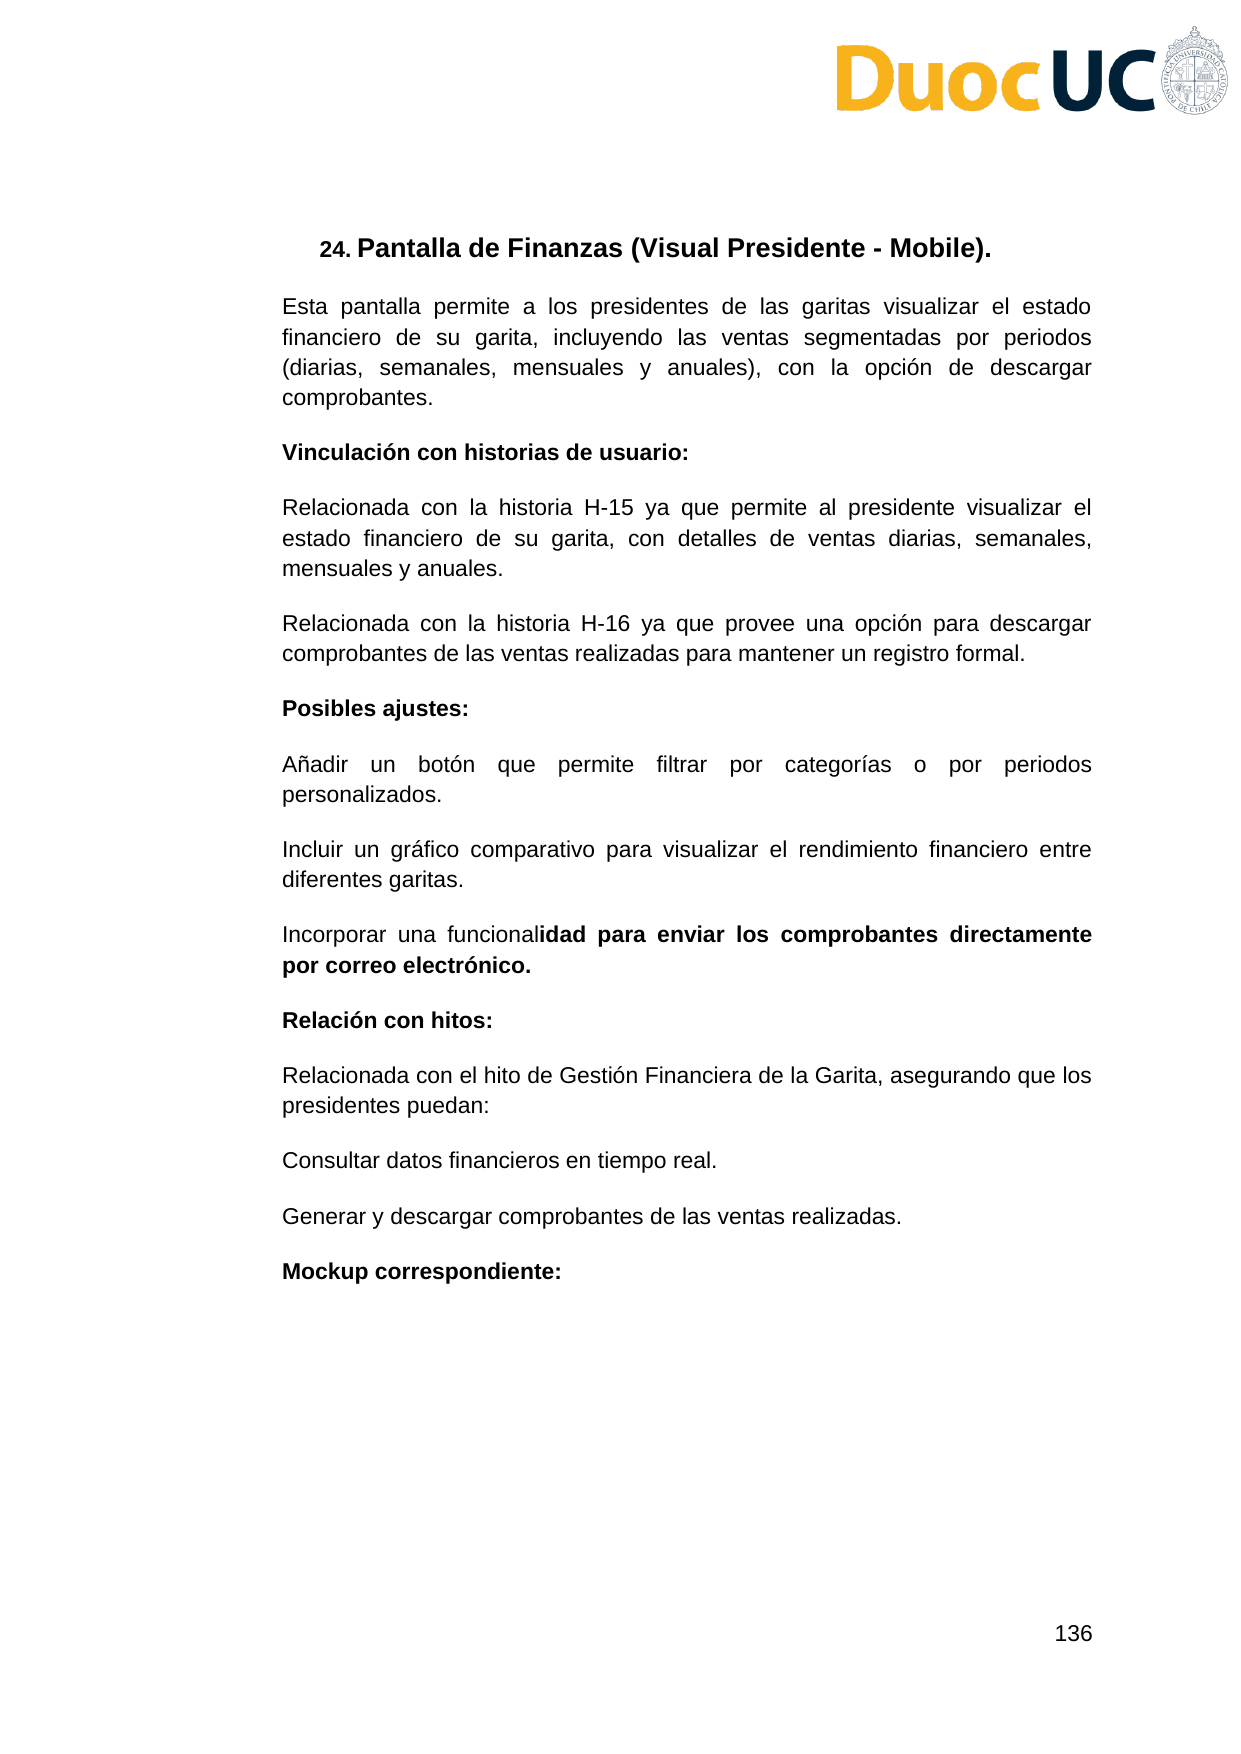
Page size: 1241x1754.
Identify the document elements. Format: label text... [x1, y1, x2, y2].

text Añadir un botón que permite filtrar por categorías o por periodos personalizados. [282, 751, 1092, 807]
text Relacionada con la historia H-15 ya que permite al presidente visualizar el estado financiero de su garita, con detalles de ventas diarias, semanales, mensuales y anuales. [282, 494, 1092, 581]
text Esta pantalla permite a los presidentes de las garitas visualizar el estado financiero de su garita, incluyendo las ventas segmentadas por periodos (diarias, semanales, mensuales y anuales), con la opción de descargar comprobantes. [282, 293, 1092, 410]
text Generar y descargar comprobantes de las ventas realizadas. [282, 1203, 1092, 1229]
text Posibles ajustes: [282, 695, 1092, 722]
text Vinculación con historias de usuario: [282, 439, 1092, 466]
text Mockup correspondiente: [282, 1258, 1092, 1284]
text Incluir un gráfico comparativo para visualizar el rendimiento financiero entre diferentes garitas. [282, 836, 1092, 893]
text Consultar datos financieros en tiempo real. [282, 1147, 1092, 1174]
list Pantalla de Finanzas (Visual Presidente - Mobile). [319, 232, 1092, 264]
text Incorporar una funcionalidad para enviar los comprobantes directamente por correo electrónico. [282, 921, 1092, 978]
text Relación con hitos: [282, 1007, 1092, 1033]
picture [831, 20, 1233, 120]
text Relacionada con el hito de Gestión Financiera de la Garita, asegurando que los presidentes puedan: [282, 1062, 1092, 1119]
text Relacionada con la historia H-16 ya que provee una opción para descargar comprobantes de las ventas realizadas para mantener un registro formal. [282, 610, 1092, 667]
